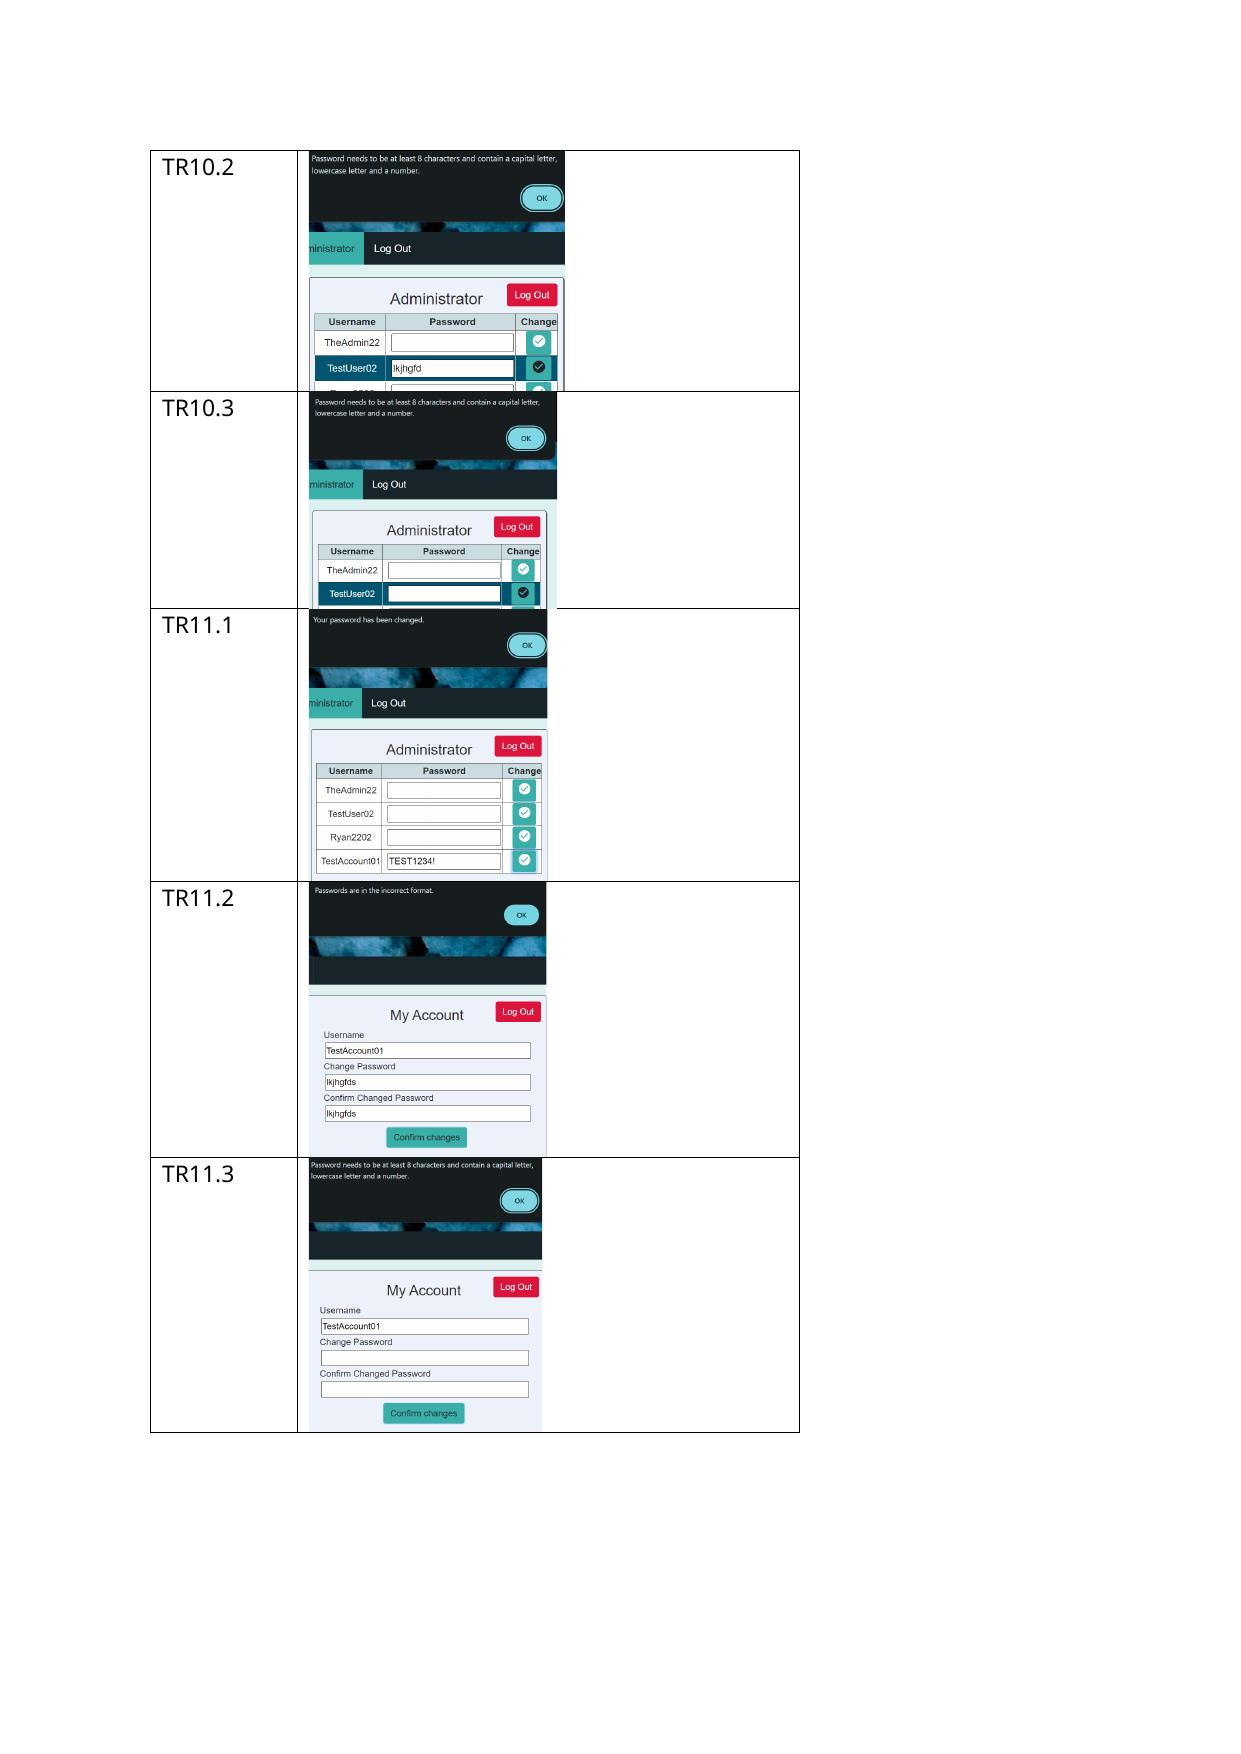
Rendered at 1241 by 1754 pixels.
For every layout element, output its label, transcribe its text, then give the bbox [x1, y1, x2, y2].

table_cell [298, 882, 308, 1157]
table_cell [298, 151, 308, 391]
table_cell [298, 1158, 308, 1432]
table_cell [298, 392, 308, 608]
table_cell TR10.3 [151, 392, 297, 608]
picture [308, 151, 565, 881]
table_cell TR11.1 [151, 609, 297, 881]
table_cell TR11.3 [151, 1158, 297, 1432]
table_cell [548, 609, 799, 881]
table_cell TR11.2 [151, 882, 297, 1157]
table_cell [565, 151, 799, 391]
table_cell TR10.2 [151, 151, 297, 391]
table_cell [298, 609, 308, 881]
table_cell [558, 392, 799, 608]
table_cell [543, 1158, 799, 1432]
picture [308, 882, 547, 1432]
table_cell [547, 882, 799, 1157]
